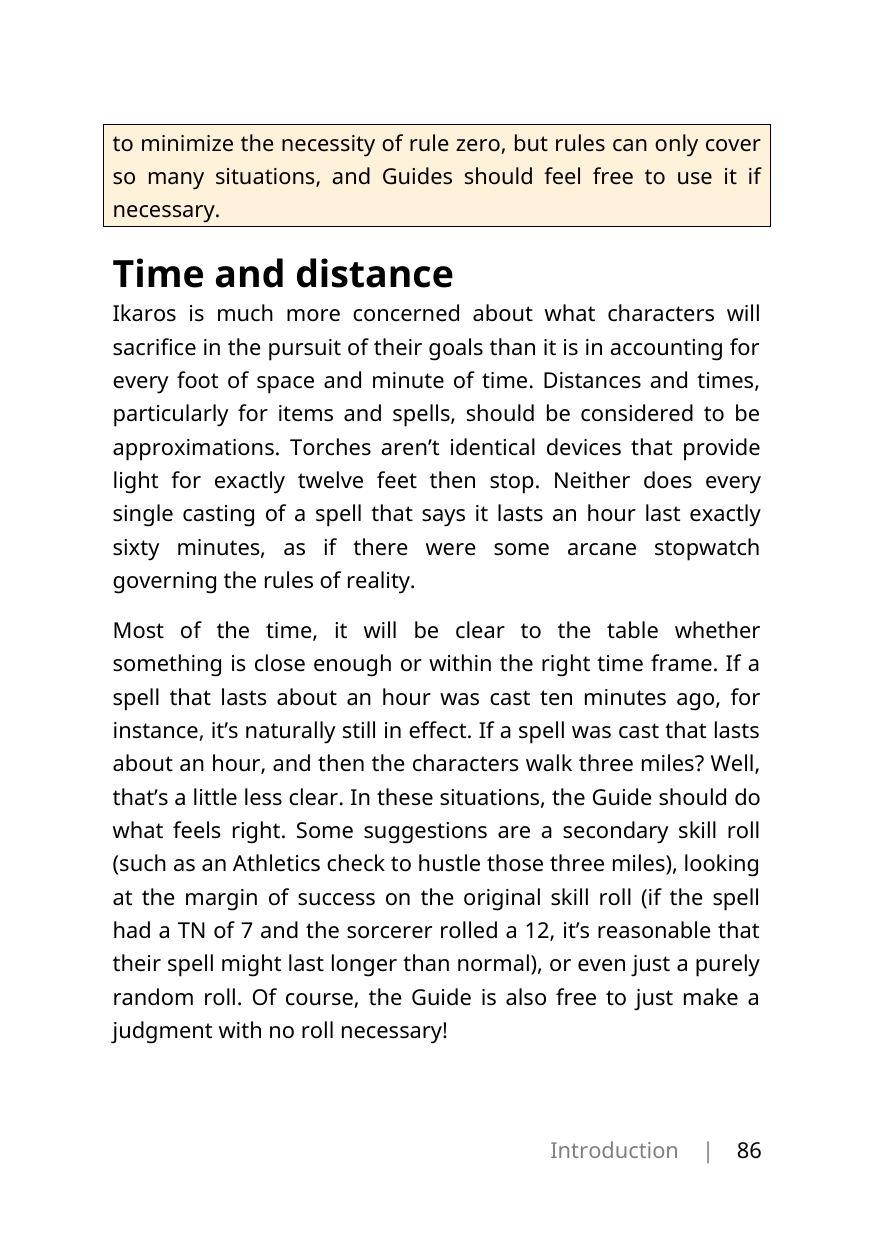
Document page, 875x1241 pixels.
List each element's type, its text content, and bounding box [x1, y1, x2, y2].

subtitle Time and distance [112, 247, 762, 298]
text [104, 125, 770, 226]
text Most of the time, it will be clear to the table whether something is close enough or within the right time frame. If a spell that lasts about an hour was cast ten minutes ago, for instance, it’s naturally still in effect. If a spell was cast that lasts about an hour, and then the characters walk three miles? Well, that’s a little less clear. In these situations, the Guide should do what feels right. Some suggestions are a secondary skill roll (such as an Athletics check to hustle those three miles), looking at the margin of success on the original skill roll (if the spell had a TN of 7 and the sorcerer rolled a 12, it’s reasonable that their spell might last longer than normal), or even just a purely random roll. Of course, the Guide is also free to just make a judgment with no roll necessary! [112, 615, 762, 1045]
text Ikaros is much more concerned about what characters will sacrifice in the pursuit of their goals than it is in accounting for every foot of space and minute of time. Distances and times, particularly for items and spells, should be considered to be approximations. Torches aren’t identical devices that provide light for exactly twelve feet then stop. Neither does every single casting of a spell that says it lasts an hour last exactly sixty minutes, as if there were some arcane stopwatch governing the rules of reality. [112, 298, 762, 595]
